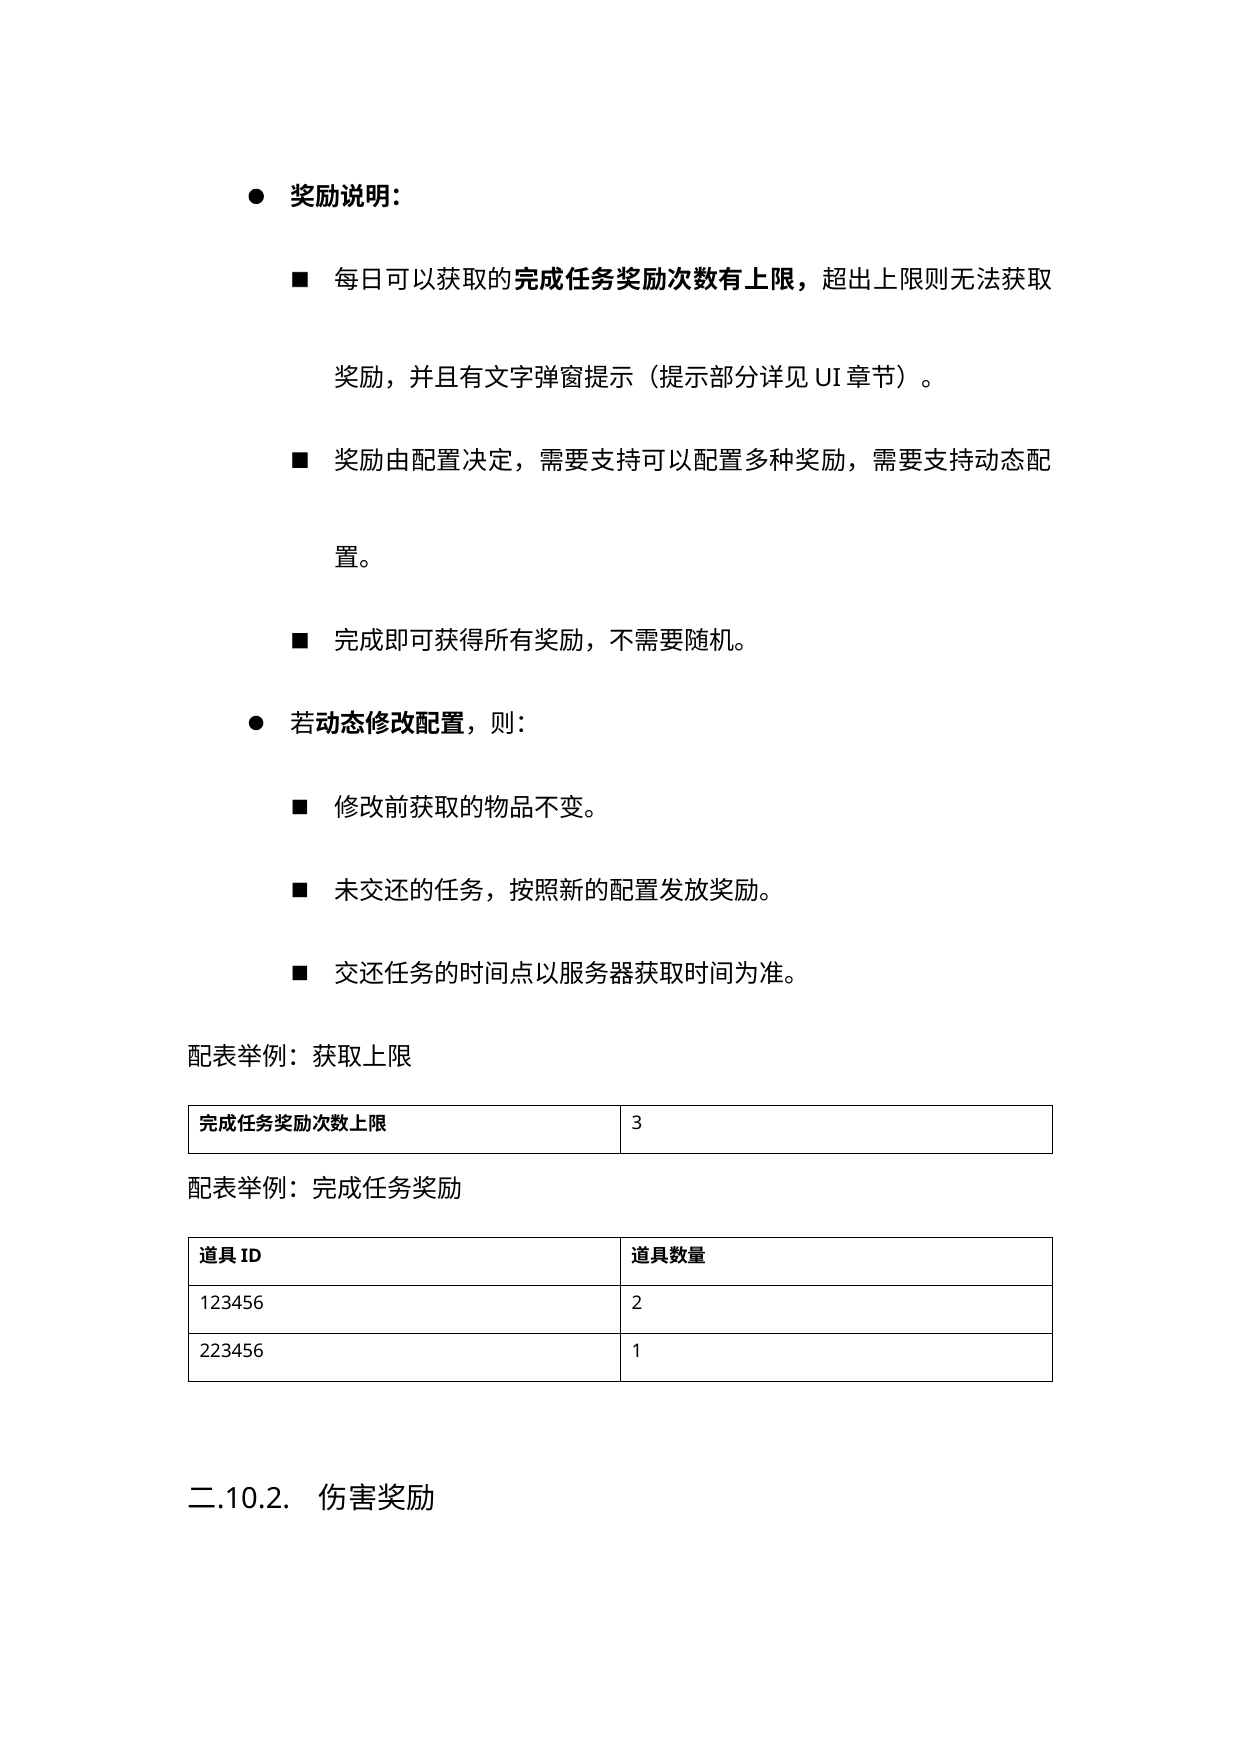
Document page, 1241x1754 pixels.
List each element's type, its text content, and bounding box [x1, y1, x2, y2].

list 交还任务的时间点以服务器获取时间为准。 [290, 939, 1053, 1004]
table_header 道具ID [189, 1238, 620, 1285]
table_cell 123456 [189, 1286, 620, 1333]
list 完成即可获得所有奖励，不需要随机。 [290, 606, 1053, 671]
text 伤害奖励 [187, 1463, 1053, 1528]
table_cell 2 [621, 1286, 1052, 1333]
table_header 道具数量 [621, 1238, 1052, 1285]
list 修改前获取的物品不变。 [290, 773, 1053, 838]
table_header 3 [621, 1106, 1052, 1153]
table_header 完成任务奖励次数上限 [189, 1106, 620, 1153]
list 奖励说明： [247, 162, 1053, 227]
list 未交还的任务，按照新的配置发放奖励。 [290, 856, 1053, 921]
table_cell 223456 [189, 1334, 620, 1381]
list 每日可以获取的完成任务奖励次数有上限，超出上限则无法获取奖励，并且有文字弹窗提示（提示部分详见UI章节）。 [290, 245, 1053, 408]
table_cell 1 [621, 1334, 1052, 1381]
text 配表举例：完成任务奖励 [187, 1154, 1053, 1219]
text 配表举例：获取上限 [187, 1022, 1053, 1087]
list 奖励由配置决定，需要支持可以配置多种奖励，需要支持动态配置。 [290, 426, 1053, 588]
list 若动态修改配置，则： [247, 689, 1053, 754]
